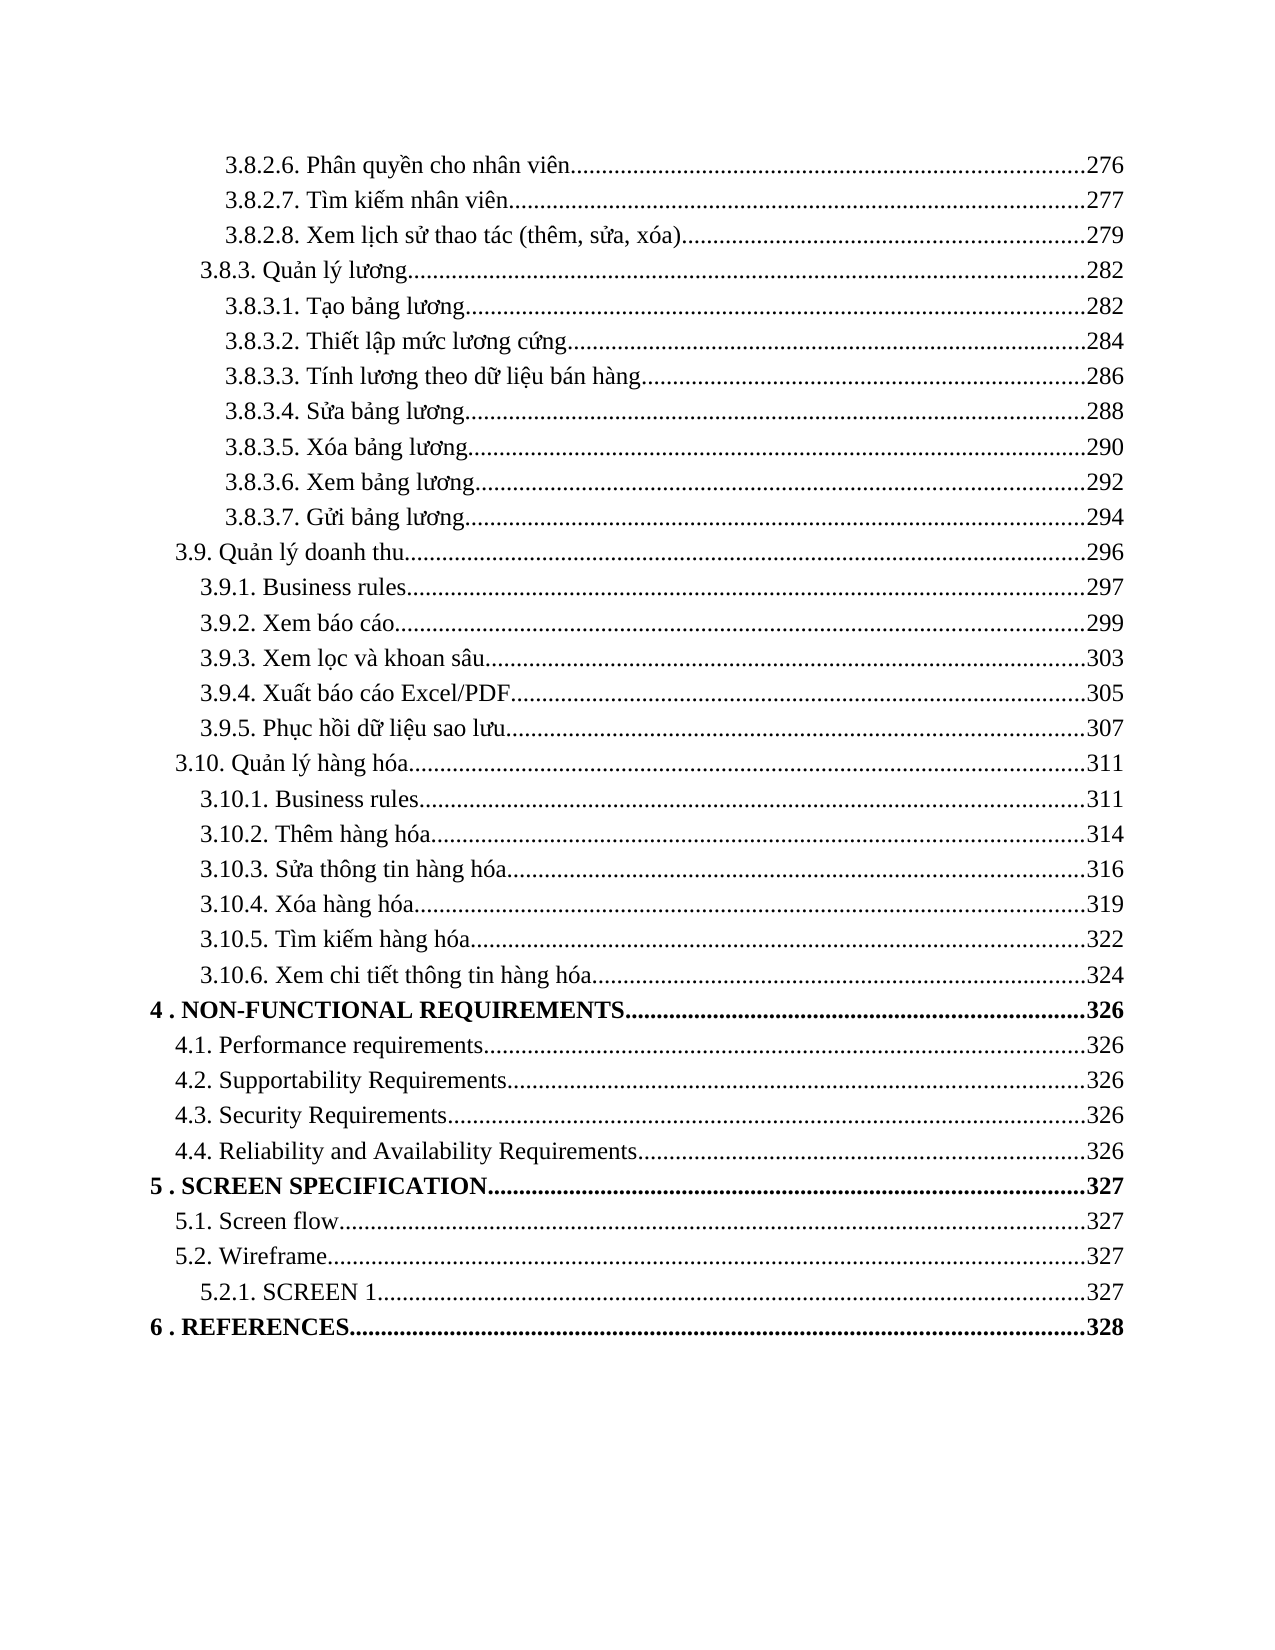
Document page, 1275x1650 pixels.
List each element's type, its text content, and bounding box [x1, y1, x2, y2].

text 5.2.1. Screen 1 327 [200, 1277, 1125, 1305]
text 3.10.4. Xóa hàng hóa 319 [200, 889, 1125, 918]
text 5 . SCREEN SPECIFICATION 327 [150, 1171, 1125, 1200]
text 3.8.2.8. Xem lịch sử thao tác (thêm, sửa, xóa) 279 [225, 220, 1125, 249]
text 3.8.3.6. Xem bảng lương 292 [225, 467, 1125, 496]
text 5.2. Wireframe 327 [175, 1241, 1125, 1270]
text 3.10.2. Thêm hàng hóa 314 [200, 819, 1125, 848]
text 3.8.3.3. Tính lương theo dữ liệu bán hàng 286 [225, 361, 1125, 390]
text 3.9.3. Xem lọc và khoan sâu 303 [200, 643, 1125, 672]
text 4.2. Supportability Requirements 326 [175, 1065, 1125, 1094]
text 3.9.1. Business rules 297 [200, 572, 1125, 601]
text 3.10.1. Business rules 311 [200, 784, 1125, 812]
text 3.10.3. Sửa thông tin hàng hóa 316 [200, 854, 1125, 883]
text 3.9.2. Xem báo cáo 299 [200, 608, 1125, 636]
text 3.9. Quản lý doanh thu 296 [175, 537, 1125, 566]
text 3.9.4. Xuất báo cáo Excel/PDF 305 [200, 678, 1125, 707]
text 3.8.2.6. Phân quyền cho nhân viên 276 [225, 150, 1125, 179]
text 3.8.3. Quản lý lương 282 [200, 256, 1125, 284]
text 4.1. Performance requirements 326 [175, 1030, 1125, 1059]
text 3.9.5. Phục hồi dữ liệu sao lưu 307 [200, 713, 1125, 742]
text 4.3. Security Requirements 326 [175, 1101, 1125, 1129]
text 4.4. Reliability and Availability Requirements 326 [175, 1136, 1125, 1164]
text 3.8.3.4. Sửa bảng lương 288 [225, 396, 1125, 425]
text 3.10. Quản lý hàng hóa 311 [175, 748, 1125, 777]
text 3.8.3.5. Xóa bảng lương 290 [225, 432, 1125, 460]
text 3.10.6. Xem chi tiết thông tin hàng hóa 324 [200, 960, 1125, 988]
text 3.8.3.2. Thiết lập mức lương cứng 284 [225, 326, 1125, 355]
text 3.8.3.1. Tạo bảng lương 282 [225, 291, 1125, 319]
text 3.8.3.7. Gửi bảng lương 294 [225, 502, 1125, 531]
text 5.1. Screen flow 327 [175, 1206, 1125, 1235]
text 3.8.2.7. Tìm kiếm nhân viên 277 [225, 185, 1125, 214]
text 6 . REFERENCES 328 [150, 1312, 1125, 1341]
text 3.10.5. Tìm kiếm hàng hóa 322 [200, 924, 1125, 953]
text 4 . NON-FUNCTIONAL REQUIREMENTS 326 [150, 995, 1125, 1024]
